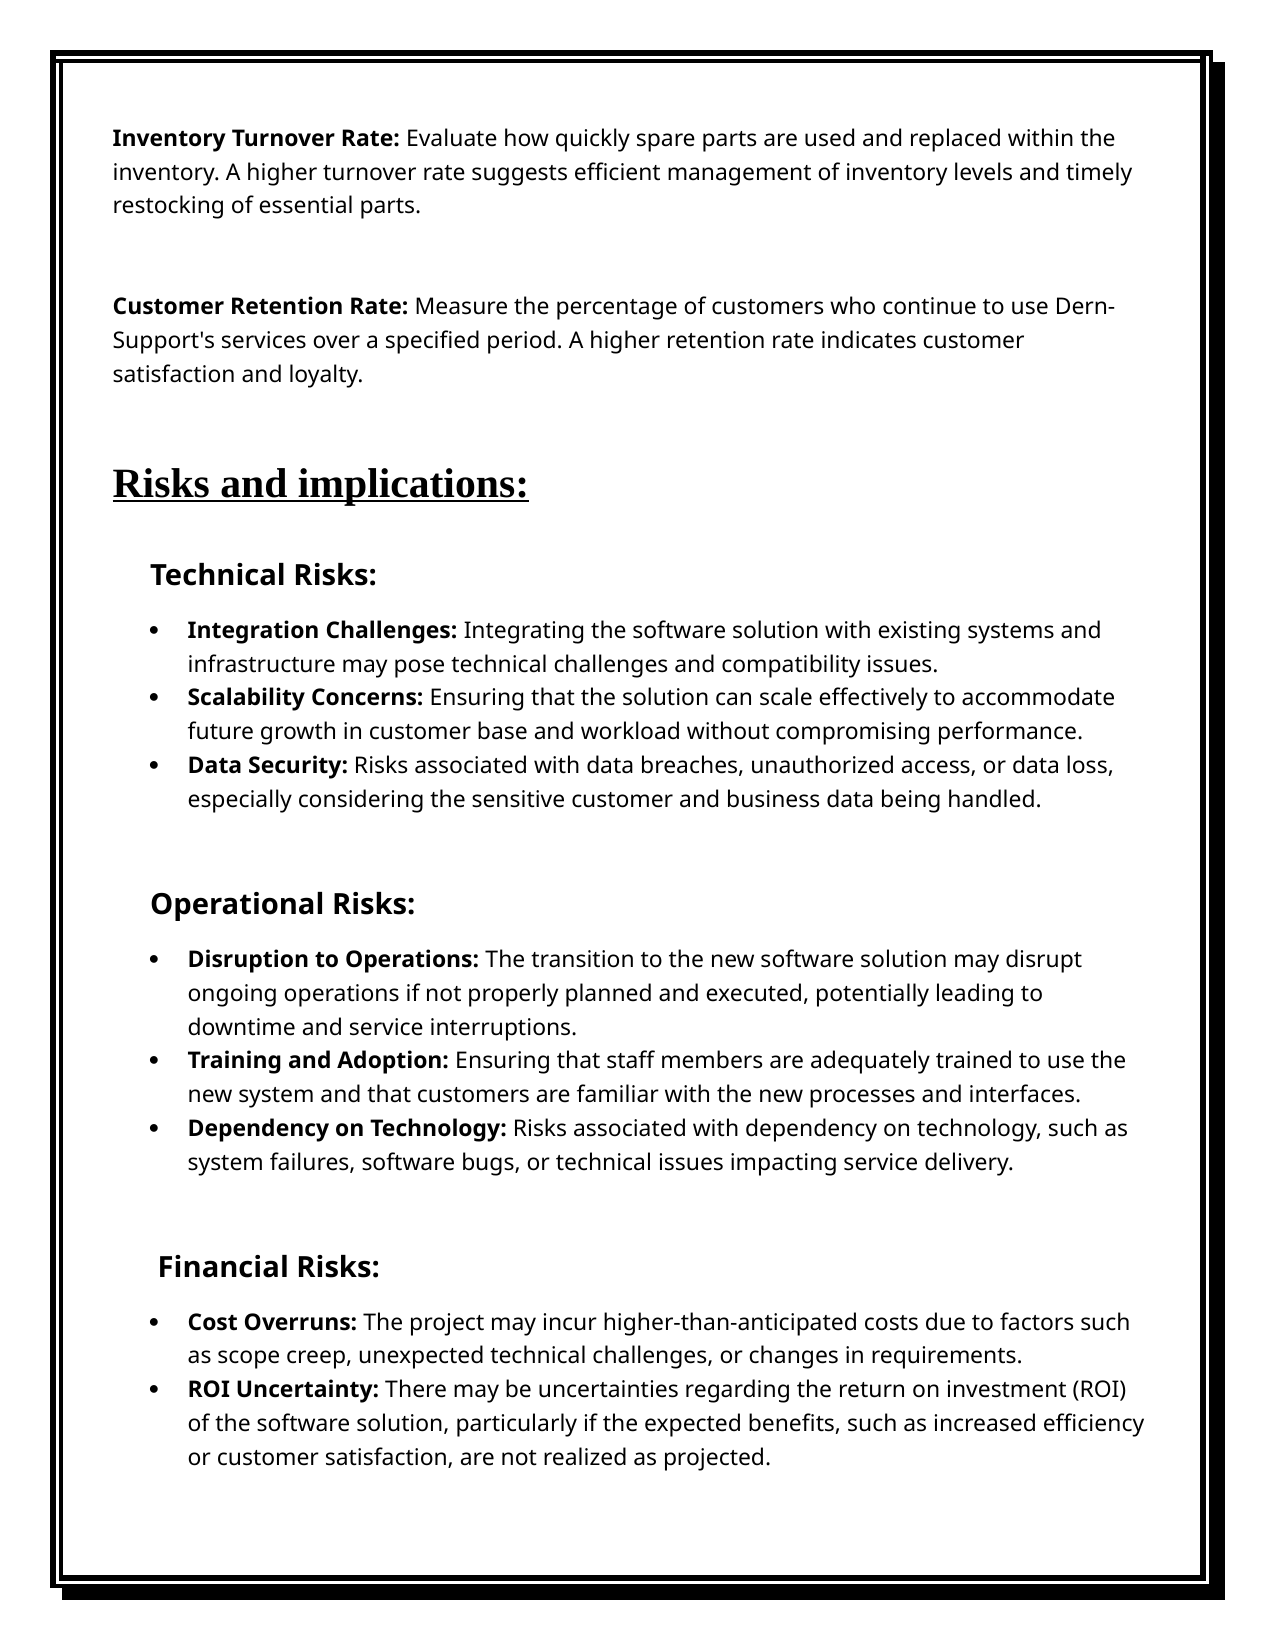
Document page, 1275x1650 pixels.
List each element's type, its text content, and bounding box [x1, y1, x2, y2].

text Operational Risks: [112, 883, 1150, 923]
list Training and Adoption: Ensuring that staff members are adequately trained to use the new system and that customers are familiar with the new processes and interfaces. [150, 1044, 1150, 1109]
list Scalability Concerns: Ensuring that the solution can scale effectively to accommodate future growth in customer base and workload without compromising performance. [150, 681, 1150, 746]
text Financial Risks: [112, 1246, 1150, 1286]
text Inventory Turnover Rate: Evaluate how quickly spare parts are used and replaced within the inventory. A higher turnover rate suggests efficient management of inventory levels and timely restocking of essential parts. [112, 122, 1150, 221]
list ROI Uncertainty: There may be uncertainties regarding the return on investment (ROI) of the software solution, particularly if the expected benefits, such as increased efficiency or customer satisfaction, are not realized as projected. [150, 1373, 1150, 1472]
text Customer Retention Rate: Measure the percentage of customers who continue to use Dern-Support's services over a specified period. A higher retention rate indicates customer satisfaction and loyalty. [112, 290, 1150, 389]
list Data Security: Risks associated with data breaches, unauthorized access, or data loss, especially considering the sensitive customer and business data being handled. [150, 749, 1150, 814]
text Risks and implications: [112, 458, 1150, 506]
list Dependency on Technology: Risks associated with dependency on technology, such as system failures, software bugs, or technical issues impacting service delivery. [150, 1112, 1150, 1177]
list Integration Challenges: Integrating the software solution with existing systems and infrastructure may pose technical challenges and compatibility issues. [150, 614, 1150, 679]
list Cost Overruns: The project may incur higher-than-anticipated costs due to factors such as scope creep, unexpected technical challenges, or changes in requirements. [150, 1306, 1150, 1371]
text Technical Risks: [150, 554, 1150, 594]
list Disruption to Operations: The transition to the new software solution may disrupt ongoing operations if not properly planned and executed, potentially leading to downtime and service interruptions. [150, 943, 1150, 1042]
